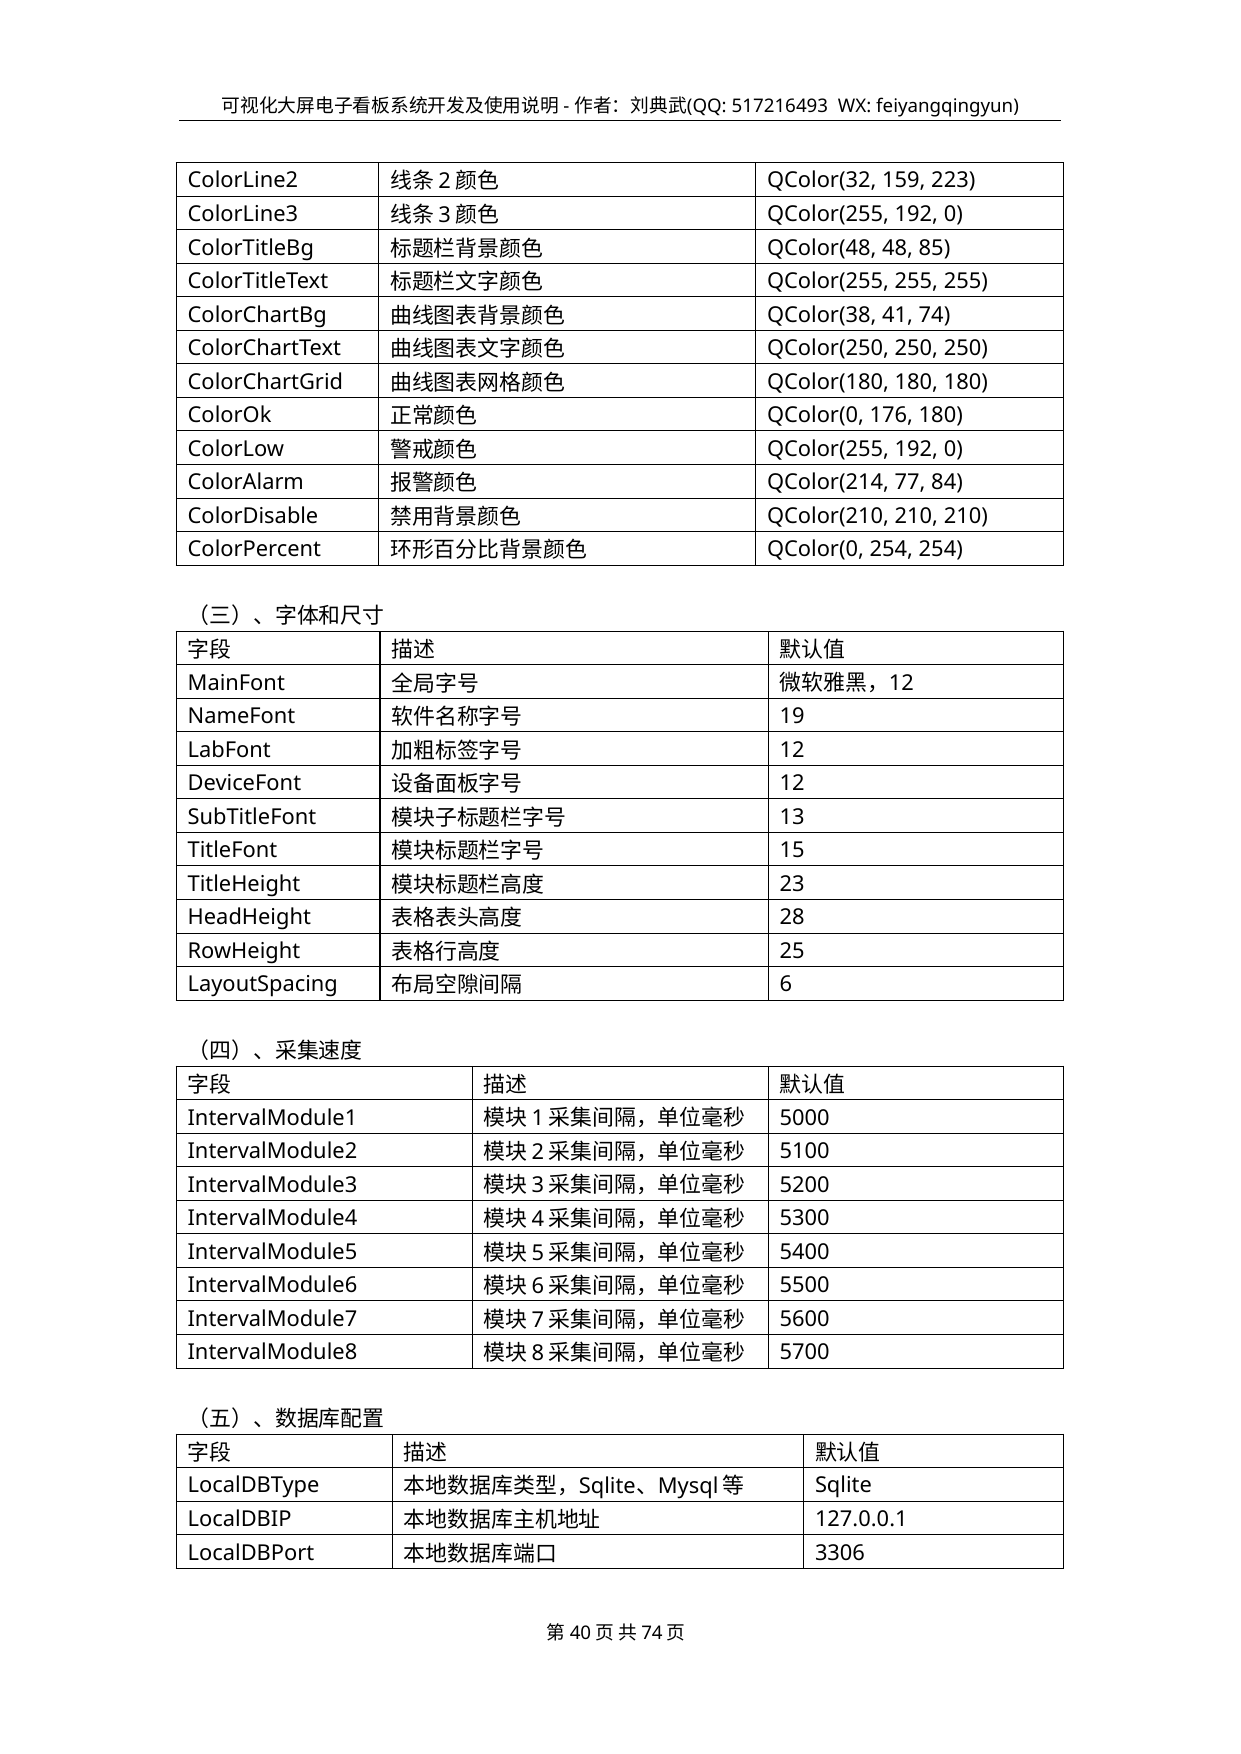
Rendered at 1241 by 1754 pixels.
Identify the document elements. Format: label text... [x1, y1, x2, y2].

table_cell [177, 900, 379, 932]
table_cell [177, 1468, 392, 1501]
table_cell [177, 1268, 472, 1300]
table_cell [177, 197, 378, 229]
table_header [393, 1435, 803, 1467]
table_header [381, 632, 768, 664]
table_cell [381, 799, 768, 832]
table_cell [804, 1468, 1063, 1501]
text （四）、采集速度 [187, 1033, 1053, 1066]
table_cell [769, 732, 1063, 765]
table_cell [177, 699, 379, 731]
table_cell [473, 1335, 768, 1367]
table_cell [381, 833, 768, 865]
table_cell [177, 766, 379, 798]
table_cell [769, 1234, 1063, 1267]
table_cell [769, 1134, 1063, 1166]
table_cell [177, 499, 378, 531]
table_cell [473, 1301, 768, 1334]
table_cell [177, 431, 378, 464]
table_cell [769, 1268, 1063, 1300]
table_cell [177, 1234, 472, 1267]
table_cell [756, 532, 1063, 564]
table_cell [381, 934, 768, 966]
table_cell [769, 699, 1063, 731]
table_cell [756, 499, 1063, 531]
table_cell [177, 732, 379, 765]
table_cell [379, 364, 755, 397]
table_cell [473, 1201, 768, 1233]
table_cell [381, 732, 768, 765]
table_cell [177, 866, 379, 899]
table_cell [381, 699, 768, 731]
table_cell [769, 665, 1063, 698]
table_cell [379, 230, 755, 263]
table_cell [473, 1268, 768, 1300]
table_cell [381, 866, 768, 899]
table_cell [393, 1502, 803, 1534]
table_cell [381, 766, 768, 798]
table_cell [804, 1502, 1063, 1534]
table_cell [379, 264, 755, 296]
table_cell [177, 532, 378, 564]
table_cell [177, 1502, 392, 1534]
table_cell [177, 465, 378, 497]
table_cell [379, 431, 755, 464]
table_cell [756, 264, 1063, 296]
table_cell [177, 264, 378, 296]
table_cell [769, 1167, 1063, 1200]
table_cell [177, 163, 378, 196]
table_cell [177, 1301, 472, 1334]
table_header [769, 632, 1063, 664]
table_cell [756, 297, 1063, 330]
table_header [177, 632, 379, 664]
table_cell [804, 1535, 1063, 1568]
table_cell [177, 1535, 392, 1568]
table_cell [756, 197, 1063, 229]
text （五）、数据库配置 [187, 1401, 1053, 1433]
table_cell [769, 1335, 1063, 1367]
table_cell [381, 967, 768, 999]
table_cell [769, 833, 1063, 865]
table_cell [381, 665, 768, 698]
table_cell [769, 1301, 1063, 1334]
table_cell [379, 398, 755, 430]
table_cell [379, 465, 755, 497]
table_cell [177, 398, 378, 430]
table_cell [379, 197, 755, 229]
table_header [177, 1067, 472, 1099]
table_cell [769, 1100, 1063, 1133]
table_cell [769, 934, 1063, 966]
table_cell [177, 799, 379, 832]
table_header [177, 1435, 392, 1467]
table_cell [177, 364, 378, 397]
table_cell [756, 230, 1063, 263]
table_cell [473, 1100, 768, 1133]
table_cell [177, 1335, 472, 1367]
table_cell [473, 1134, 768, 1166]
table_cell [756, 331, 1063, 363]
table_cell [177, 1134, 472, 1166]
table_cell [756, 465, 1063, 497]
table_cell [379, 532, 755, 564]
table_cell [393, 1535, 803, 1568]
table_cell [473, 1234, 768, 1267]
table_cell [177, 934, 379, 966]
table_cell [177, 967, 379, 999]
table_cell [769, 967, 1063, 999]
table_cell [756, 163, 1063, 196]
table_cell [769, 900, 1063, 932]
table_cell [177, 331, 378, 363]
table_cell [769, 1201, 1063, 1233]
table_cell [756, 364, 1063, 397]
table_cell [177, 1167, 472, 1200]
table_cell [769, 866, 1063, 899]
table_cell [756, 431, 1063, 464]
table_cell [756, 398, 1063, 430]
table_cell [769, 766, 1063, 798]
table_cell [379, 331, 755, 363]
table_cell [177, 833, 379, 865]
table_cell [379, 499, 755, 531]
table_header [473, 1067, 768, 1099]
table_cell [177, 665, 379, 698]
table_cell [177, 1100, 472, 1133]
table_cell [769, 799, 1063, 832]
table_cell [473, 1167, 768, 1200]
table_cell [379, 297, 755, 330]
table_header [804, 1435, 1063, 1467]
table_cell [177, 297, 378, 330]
text （三）、字体和尺寸 [187, 598, 1053, 631]
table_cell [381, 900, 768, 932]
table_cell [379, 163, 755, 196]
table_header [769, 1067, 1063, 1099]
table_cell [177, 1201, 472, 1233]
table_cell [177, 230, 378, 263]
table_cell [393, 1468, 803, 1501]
